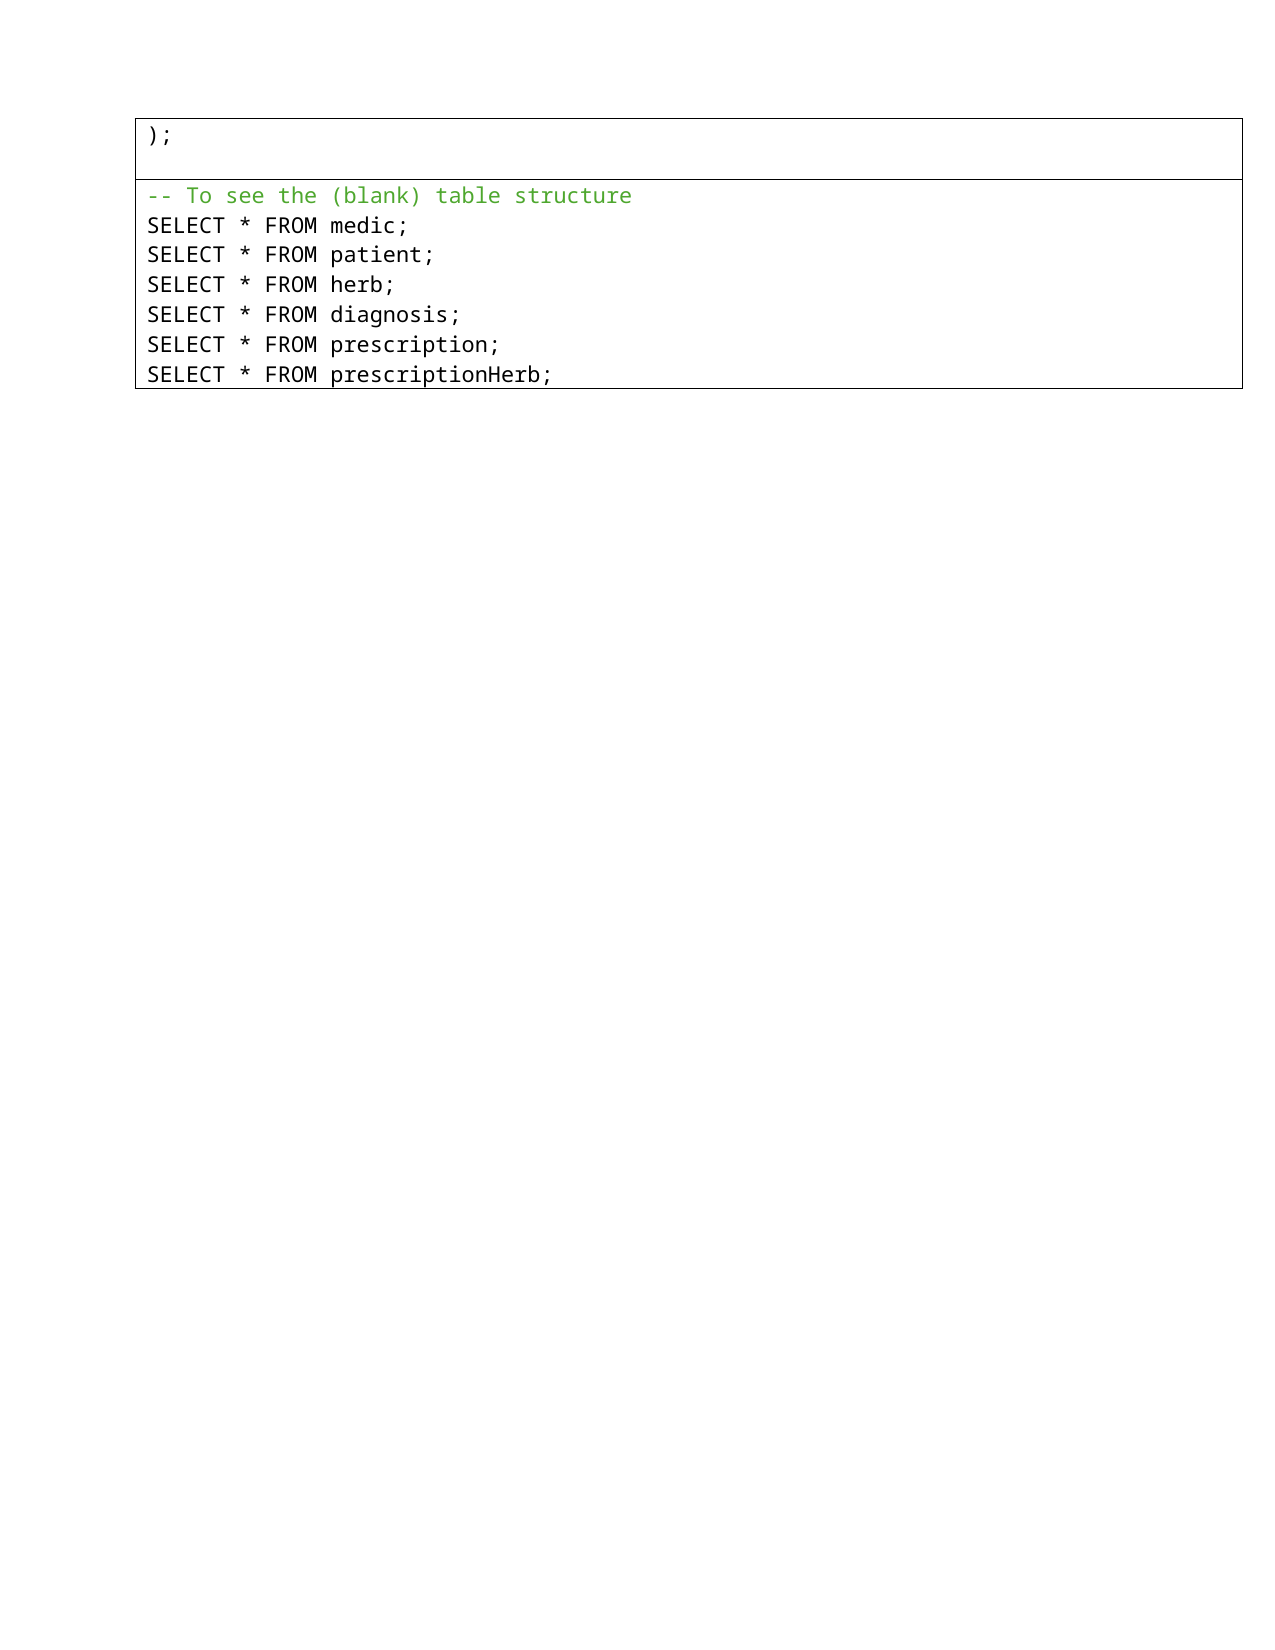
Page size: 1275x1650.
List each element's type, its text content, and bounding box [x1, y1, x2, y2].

table_cell -- To see the (blank) table structure SELECT * FROM medic; SELECT * FROM patient; SELECT * FROM herb; SELECT * FROM diagnosis; SELECT * FROM prescription; SELECT * FROM prescriptionHerb; [136, 180, 1242, 388]
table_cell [136, 119, 1242, 179]
